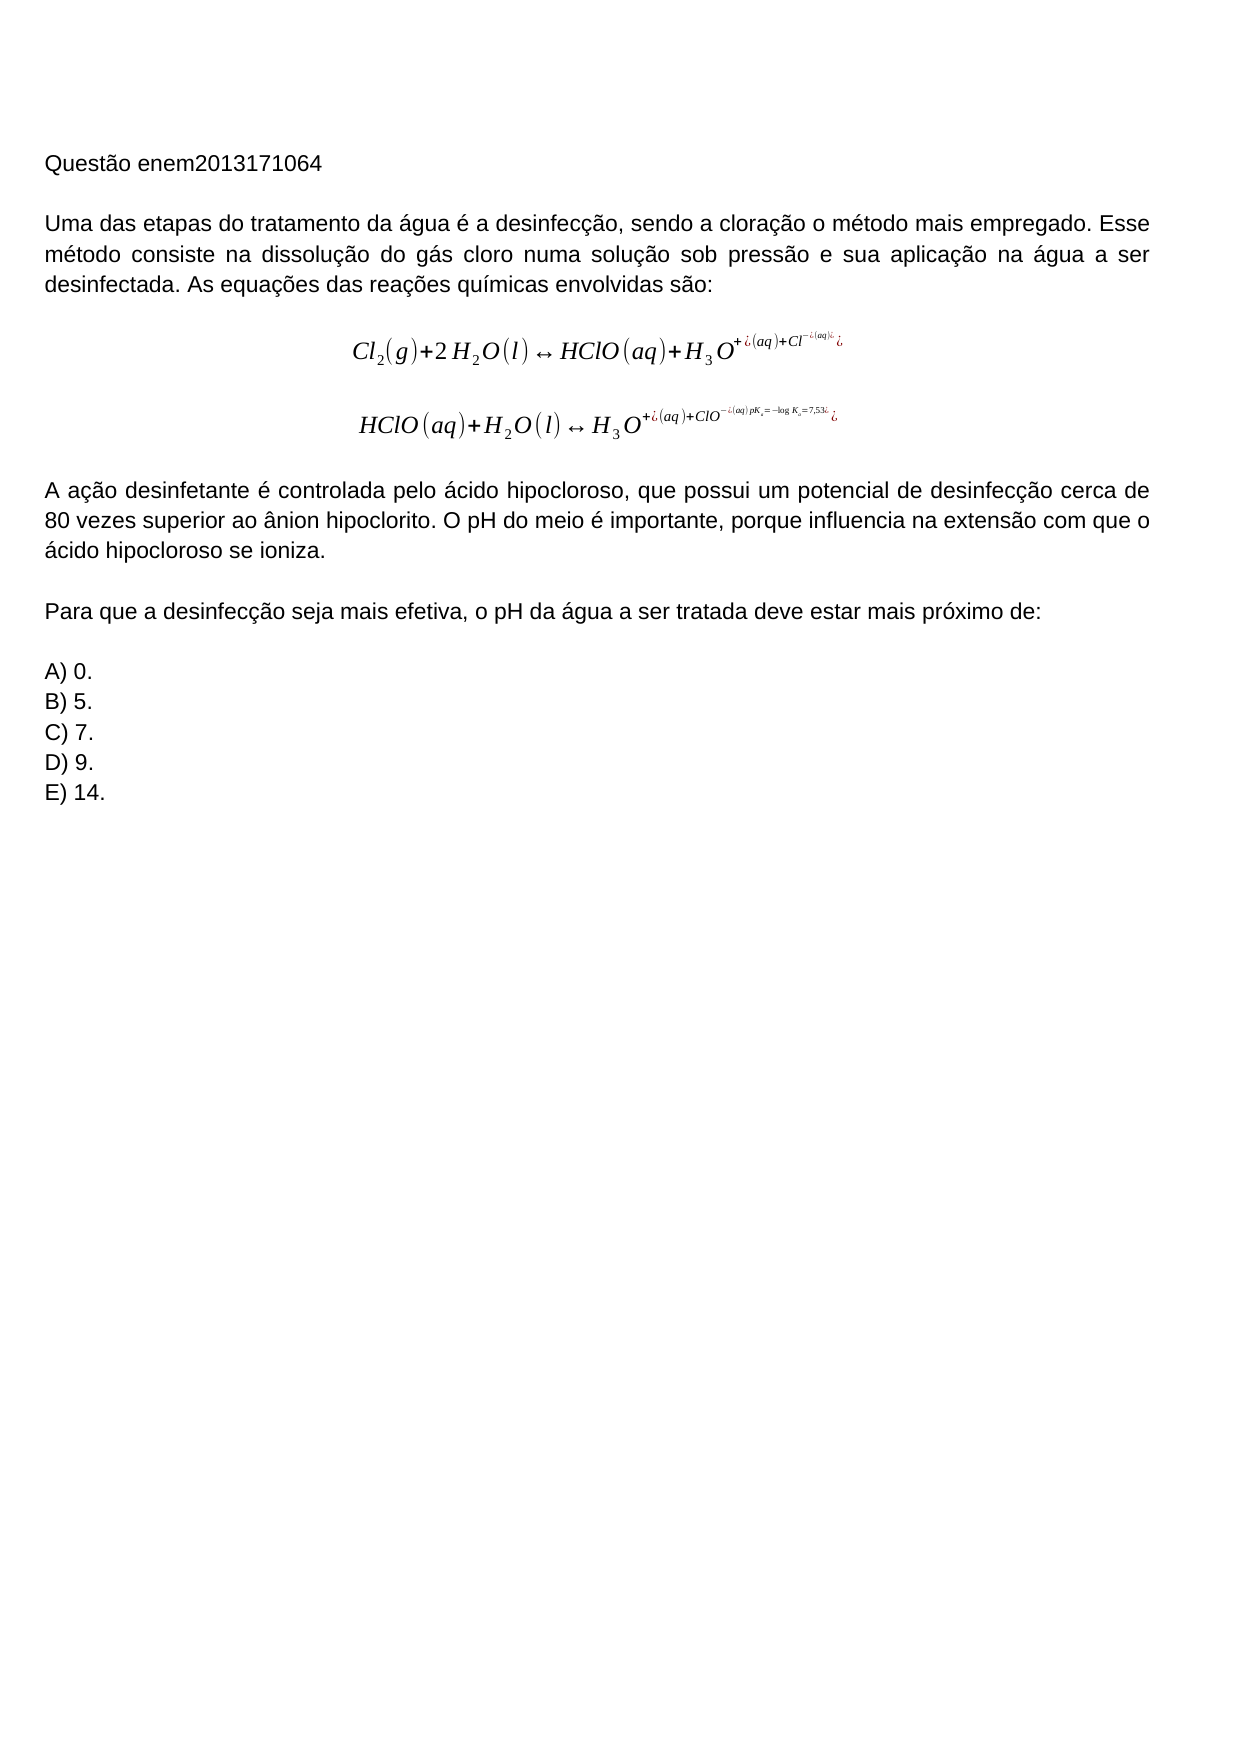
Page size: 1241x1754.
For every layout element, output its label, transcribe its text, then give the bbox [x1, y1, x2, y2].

text E) 14. [44, 779, 1151, 805]
text Uma das etapas do tratamento da água é a desinfecção, sendo a cloração o método mais empregado. Esse método consiste na dissolução do gás cloro numa solução sob pressão e sua aplicação na água a ser desinfectada. As equações das reações químicas envolvidas são: [44, 210, 1151, 297]
text A ação desinfetante é controlada pelo ácido hipocloroso, que possui um potencial de desinfecção cerca de 80 vezes superior ao ânion hipoclorito. O pH do meio é importante, porque influencia na extensão com que o ácido hipocloroso se ioniza. [44, 477, 1151, 563]
text B) 5. [44, 688, 1151, 714]
text C) 7. [44, 718, 1151, 745]
text Questão enem2013171064 [44, 150, 1151, 176]
text A) 0. [44, 658, 1151, 684]
text D) 9. [44, 749, 1151, 775]
text Para que a desinfecção seja mais efetiva, o pH da água a ser tratada deve estar mais próximo de: [44, 598, 1151, 624]
